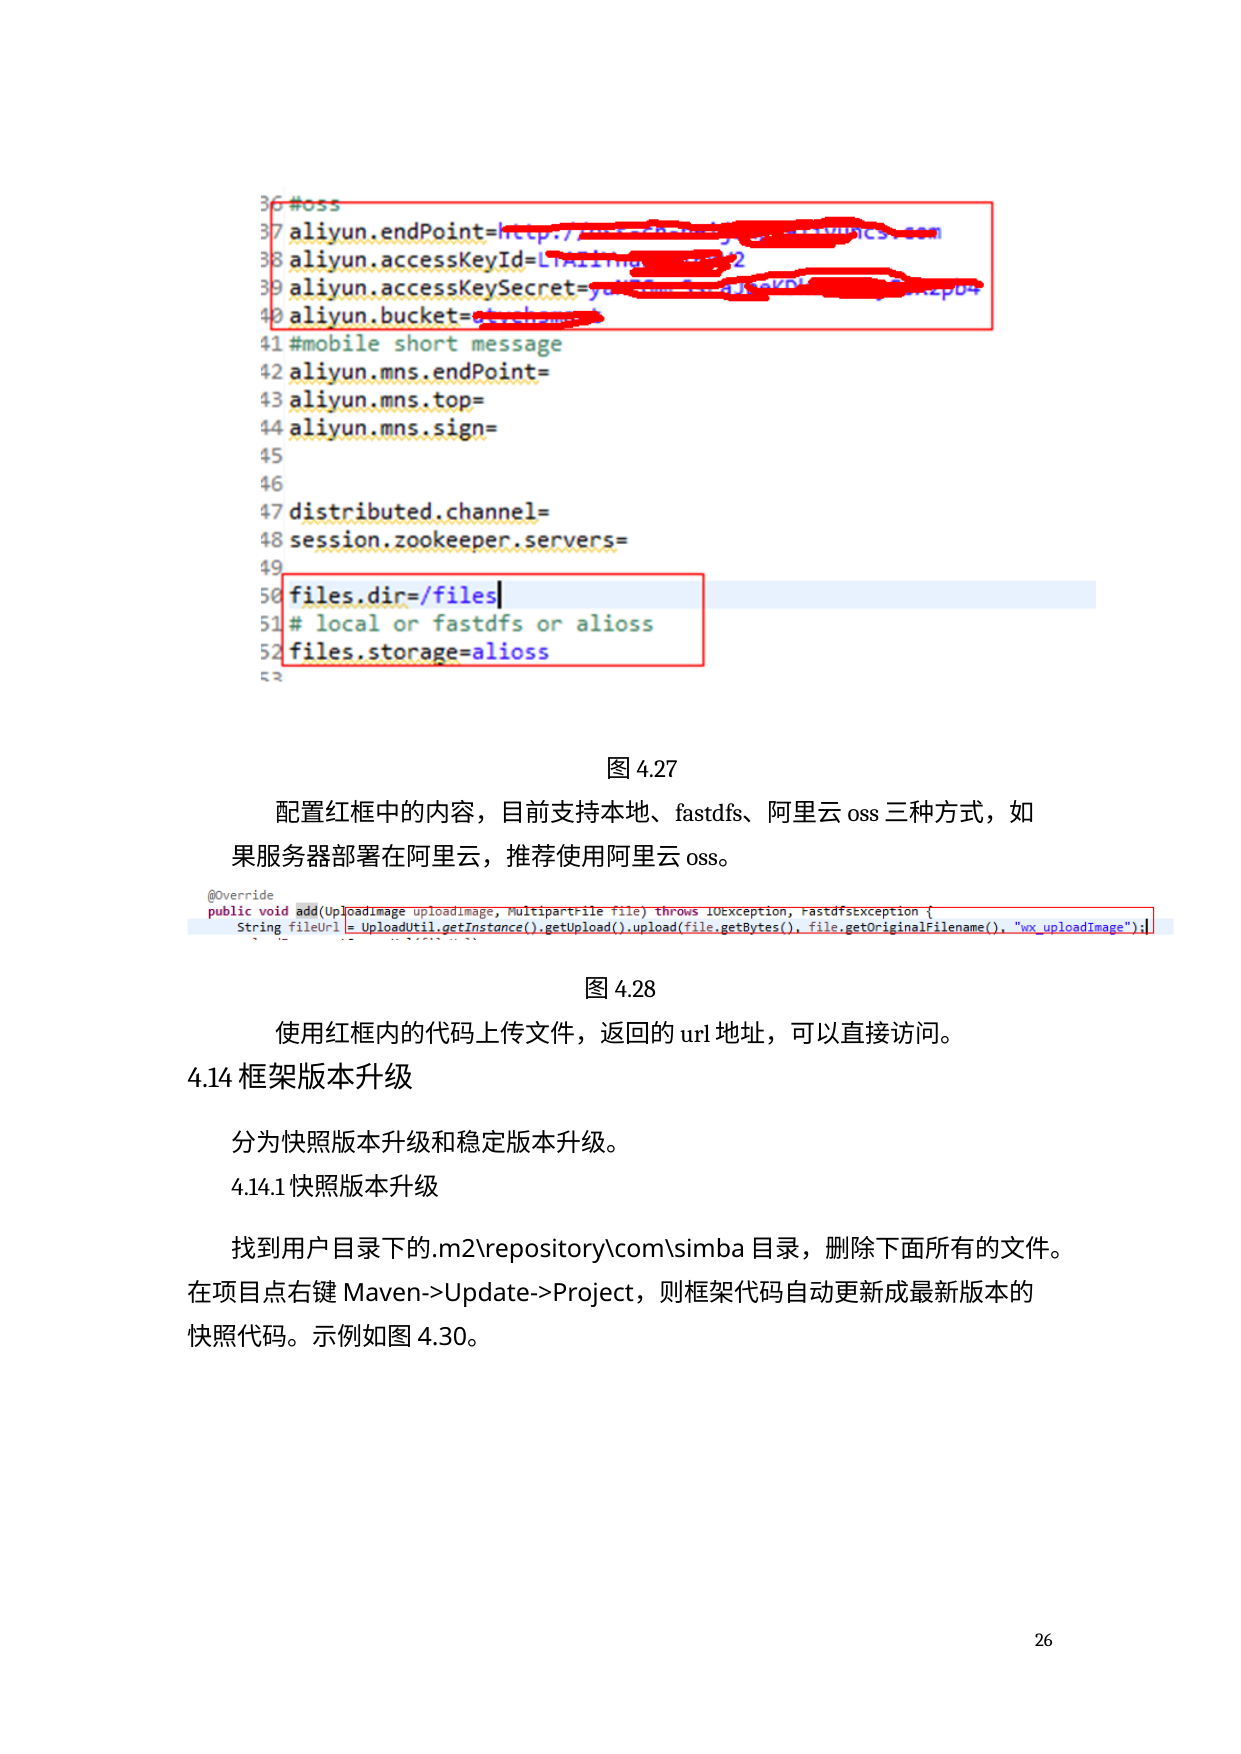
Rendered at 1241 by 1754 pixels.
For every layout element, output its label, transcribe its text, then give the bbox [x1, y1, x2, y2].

picture [187, 877, 1174, 940]
picture [231, 172, 1096, 713]
text 4.14框架版本升级 [187, 1053, 1053, 1097]
text 找到用户目录下的.m2\repository\com\simba目录，删除下面所有的文件。在项目点右键Maven->Update->Project，则框架代码自动更新成最新版本的快照代码。示例如图4.30。 [187, 1225, 1053, 1357]
text 使用红框内的代码上传文件，返回的url地址，可以直接访问。 [231, 1009, 1053, 1053]
text 分为快照版本升级和稳定版本升级。 [187, 1118, 1053, 1162]
text 4.14.1快照版本升级 [187, 1162, 1053, 1207]
text 配置红框中的内容，目前支持本地、fastdfs、阿里云oss三种方式，如果服务器部署在阿里云，推荐使用阿里云oss。 [231, 789, 1053, 877]
text 图4.27 [231, 745, 1053, 789]
text 图4.28 [187, 965, 1053, 1009]
